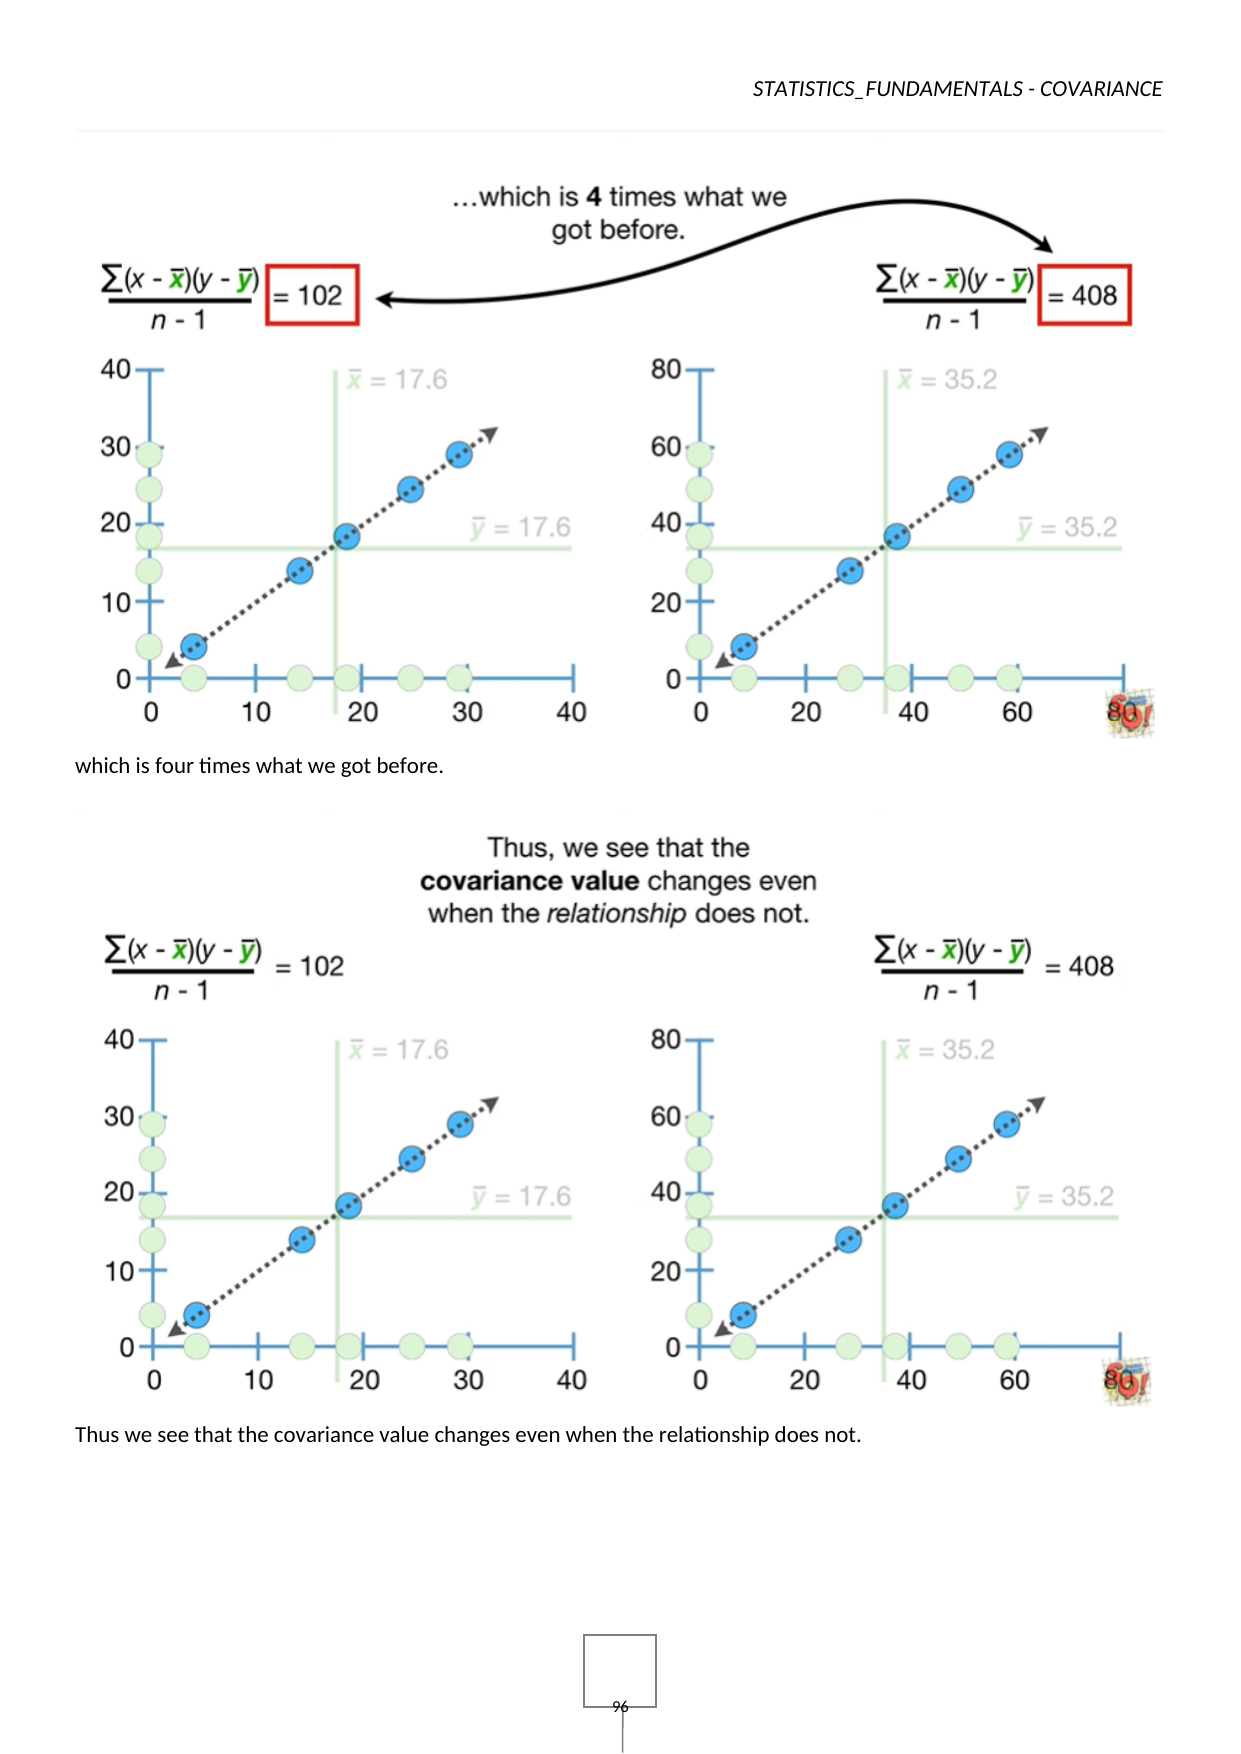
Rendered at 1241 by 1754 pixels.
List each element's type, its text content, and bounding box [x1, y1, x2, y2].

picture [75, 129, 1166, 752]
picture [75, 807, 1166, 1421]
text Thus we see that the covariance value changes even when the relationship does not. [75, 1421, 1165, 1448]
text which is four times what we got before. [75, 752, 1165, 779]
